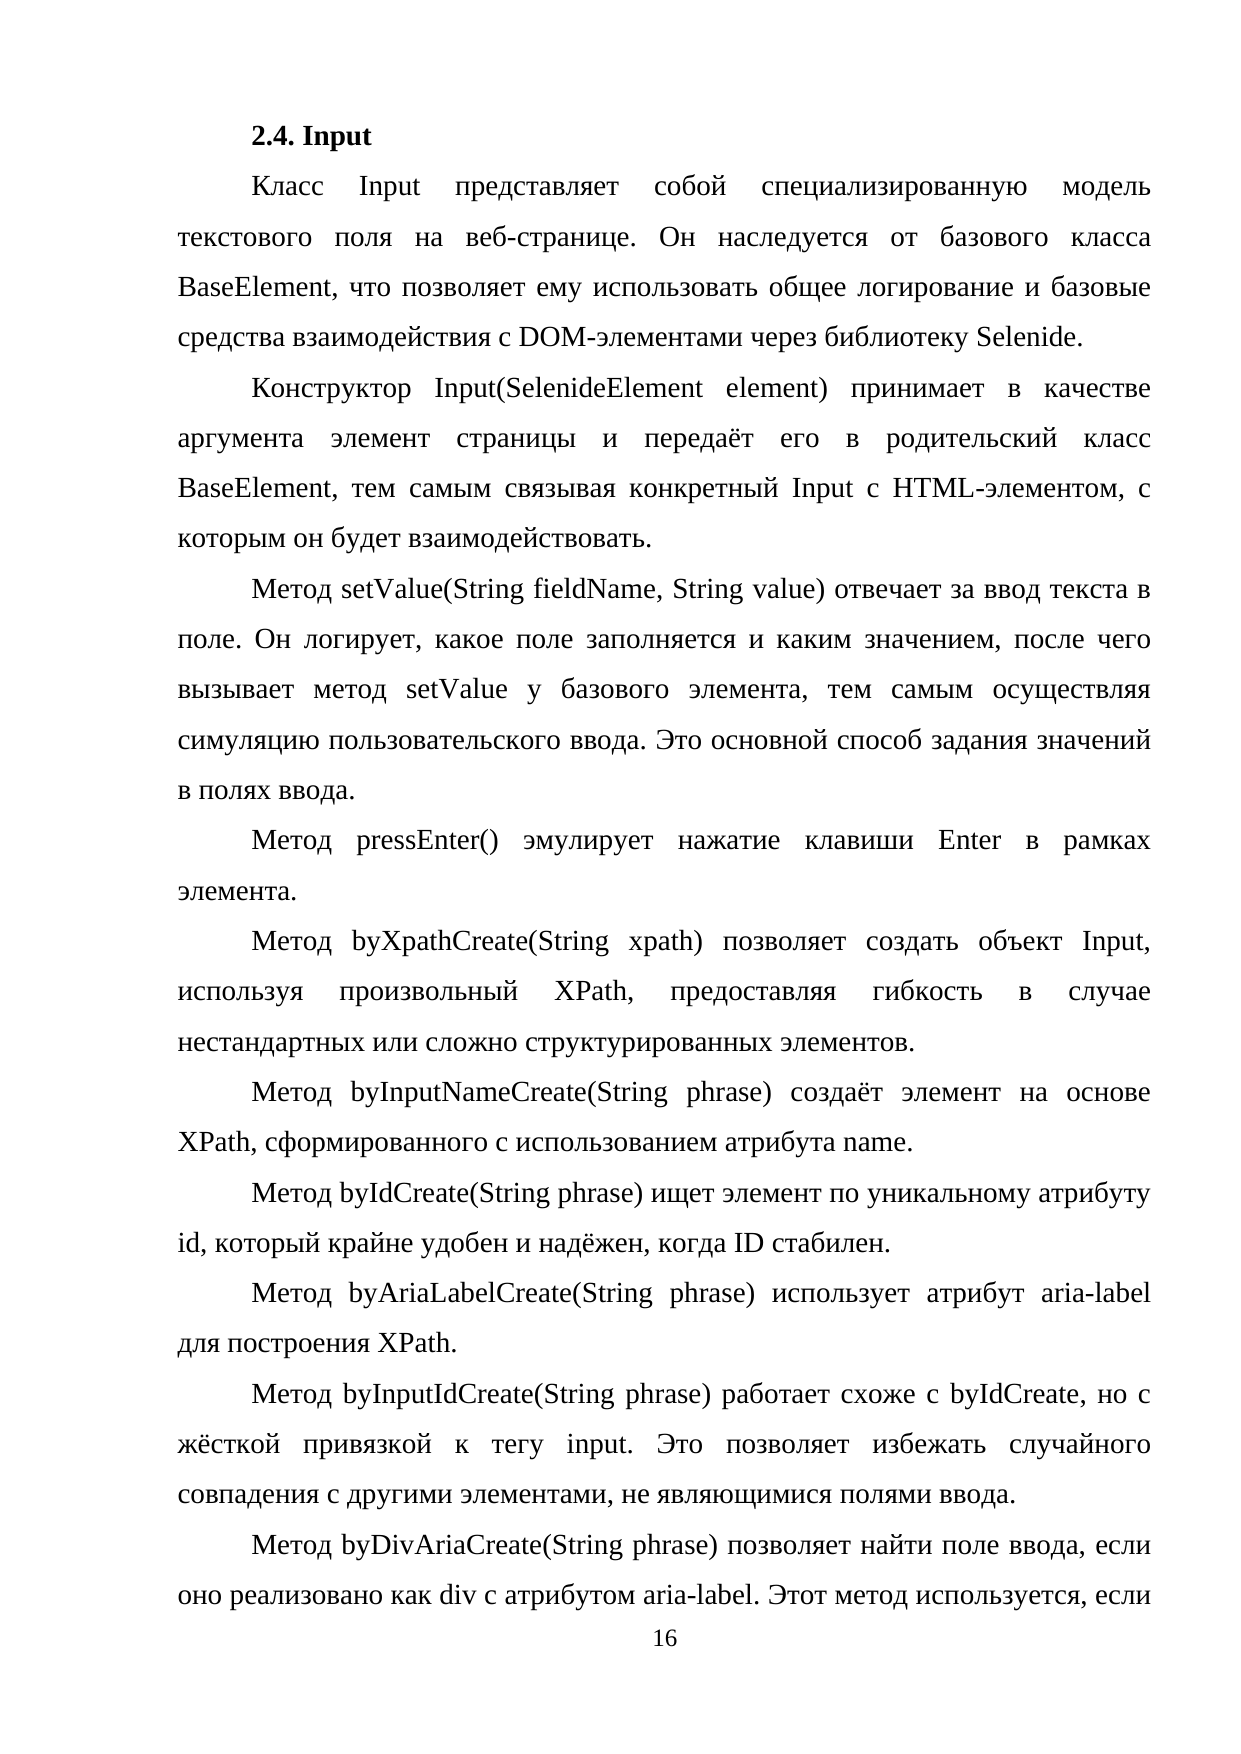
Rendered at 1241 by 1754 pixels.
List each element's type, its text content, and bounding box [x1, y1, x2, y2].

text Метод byXpathCreate(String xpath) позволяет создать объект Input, используя произвольный XPath, предоставляя гибкость в случае нестандартных или сложно структурированных элементов. [177, 923, 1152, 1057]
text Метод setValue(String fieldName, String value) отвечает за ввод текста в поле. Он логирует, какое поле заполняется и каким значением, после чего вызывает метод setValue у базового элемента, тем самым осуществляя симуляцию пользовательского ввода. Это основной способ задания значений в полях ввода. [177, 571, 1152, 806]
text Метод byIdCreate(String phrase) ищет элемент по уникальному атрибуту id, который крайне удобен и надёжен, когда ID стабилен. [177, 1175, 1152, 1258]
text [177, 1527, 1152, 1611]
text Метод byInputIdCreate(String phrase) работает схоже с byIdCreate, но с жёсткой привязкой к тегу input. Это позволяет избежать случайного совпадения с другими элементами, не являющимися полями ввода. [177, 1376, 1152, 1510]
text Класс Input представляет собой специализированную модель текстового поля на веб-странице. Он наследуется от базового класса BaseElement, что позволяет ему использовать общее логирование и базовые средства взаимодействия с DOM-элементами через библиотеку Selenide. [177, 168, 1152, 353]
text 2.4. Input [177, 118, 1152, 152]
text Конструктор Input(SelenideElement element) принимает в качестве аргумента элемент страницы и передаёт его в родительский класс BaseElement, тем самым связывая конкретный Input с HTML-элементом, с которым он будет взаимодействовать. [177, 370, 1152, 554]
text Метод byInputNameCreate(String phrase) создаёт элемент на основе XPath, сформированного с использованием атрибута name. [177, 1074, 1152, 1158]
text Метод pressEnter() эмулирует нажатие клавиши Enter в рамках элемента. [177, 822, 1152, 906]
text Метод byAriaLabelCreate(String phrase) использует атрибут aria-label для построения XPath. [177, 1275, 1152, 1359]
